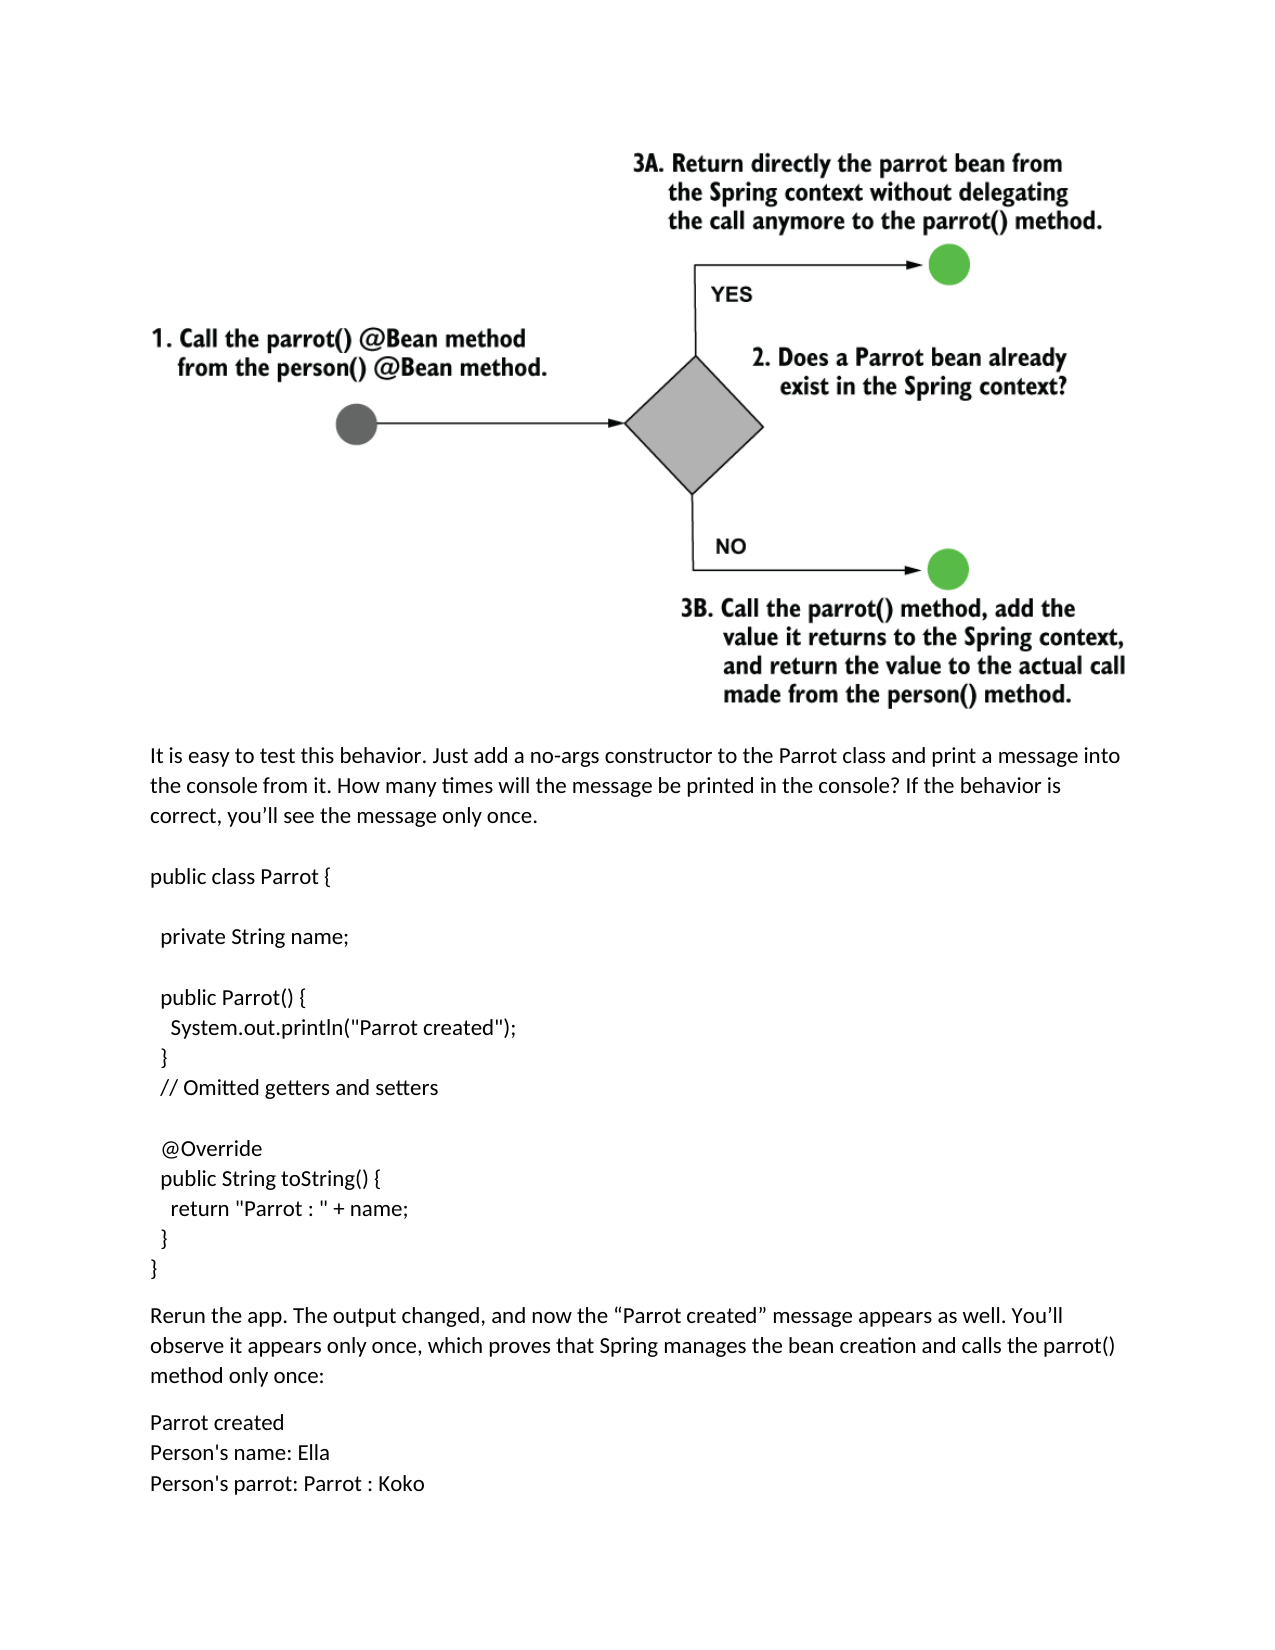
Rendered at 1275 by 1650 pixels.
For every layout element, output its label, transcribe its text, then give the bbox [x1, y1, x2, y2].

text } [150, 1043, 1125, 1071]
text public String toString() { [150, 1164, 1125, 1192]
text It is easy to test this behavior. Just add a no-args constructor to the Parrot class and print a message into the console from it. How many times will the message be printed in the console? If the behavior is correct, you’ll see the message only once. [150, 741, 1125, 829]
text } [150, 1224, 1125, 1252]
picture [150, 150, 1125, 709]
text Rerun the app. The output changed, and now the “Parrot created” message appears as well. You’ll observe it appears only once, which proves that Spring manages the bean creation and calls the parrot() method only once: [150, 1301, 1125, 1389]
text Parrot created [150, 1408, 1125, 1436]
text public Parrot() { [150, 983, 1125, 1011]
text return "Parrot : " + name; [150, 1194, 1125, 1222]
text System.out.println("Parrot created"); [150, 1013, 1125, 1041]
text Person's name: Ella [150, 1438, 1125, 1466]
text @Override [150, 1134, 1125, 1162]
text private String name; [150, 922, 1125, 950]
text public class Parrot { [150, 862, 1125, 890]
text Person's parrot: Parrot : Koko [150, 1469, 1125, 1497]
text // Omitted getters and setters [150, 1073, 1125, 1101]
text } [150, 1254, 1125, 1282]
